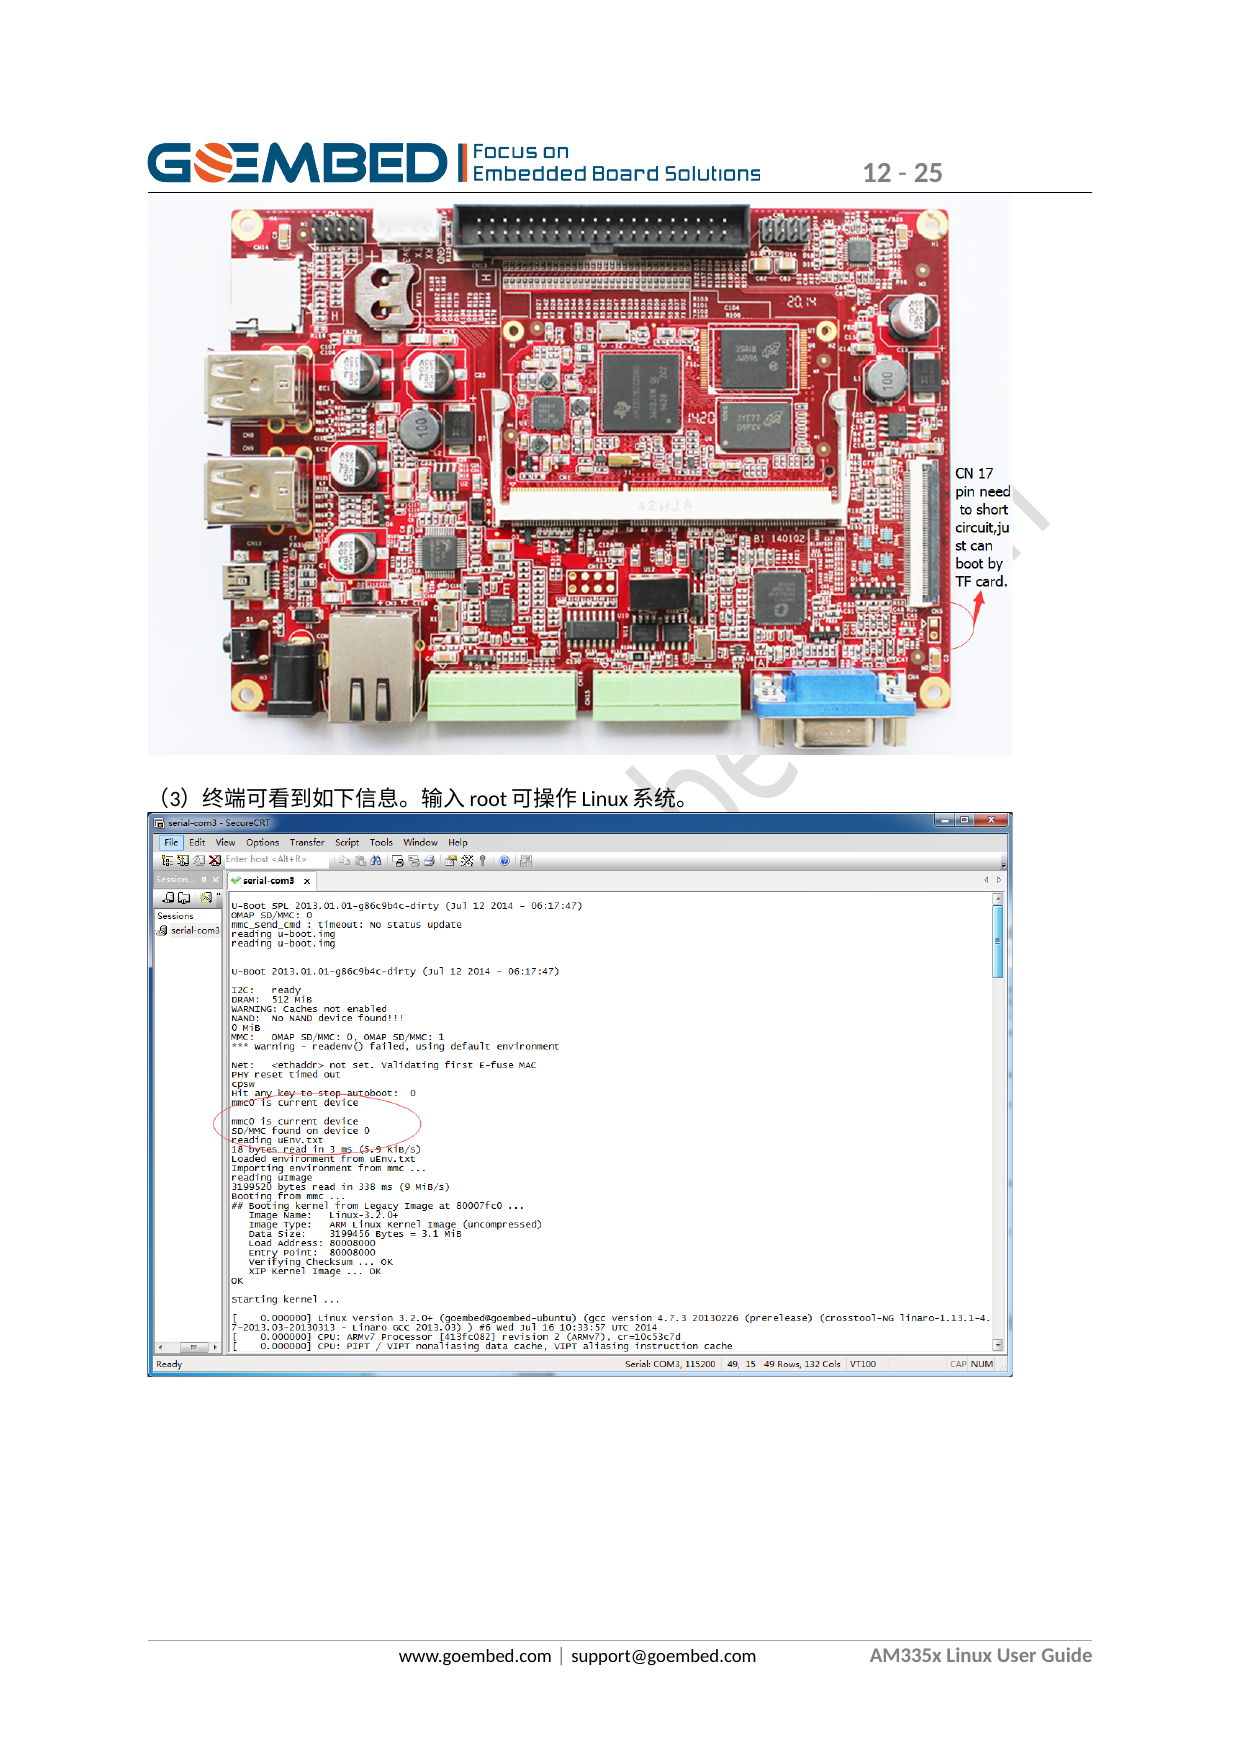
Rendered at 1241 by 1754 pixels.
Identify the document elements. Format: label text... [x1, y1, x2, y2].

picture [147, 195, 1013, 755]
picture [294, 162, 310, 183]
picture [147, 142, 272, 183]
picture [272, 163, 287, 183]
picture [278, 142, 304, 166]
picture [333, 152, 357, 173]
picture [310, 142, 760, 183]
picture [147, 812, 1013, 1377]
picture [147, 168, 162, 183]
picture [416, 152, 438, 173]
text （3）终端可看到如下信息。输入root可操作Linux系统。 [147, 780, 1092, 813]
